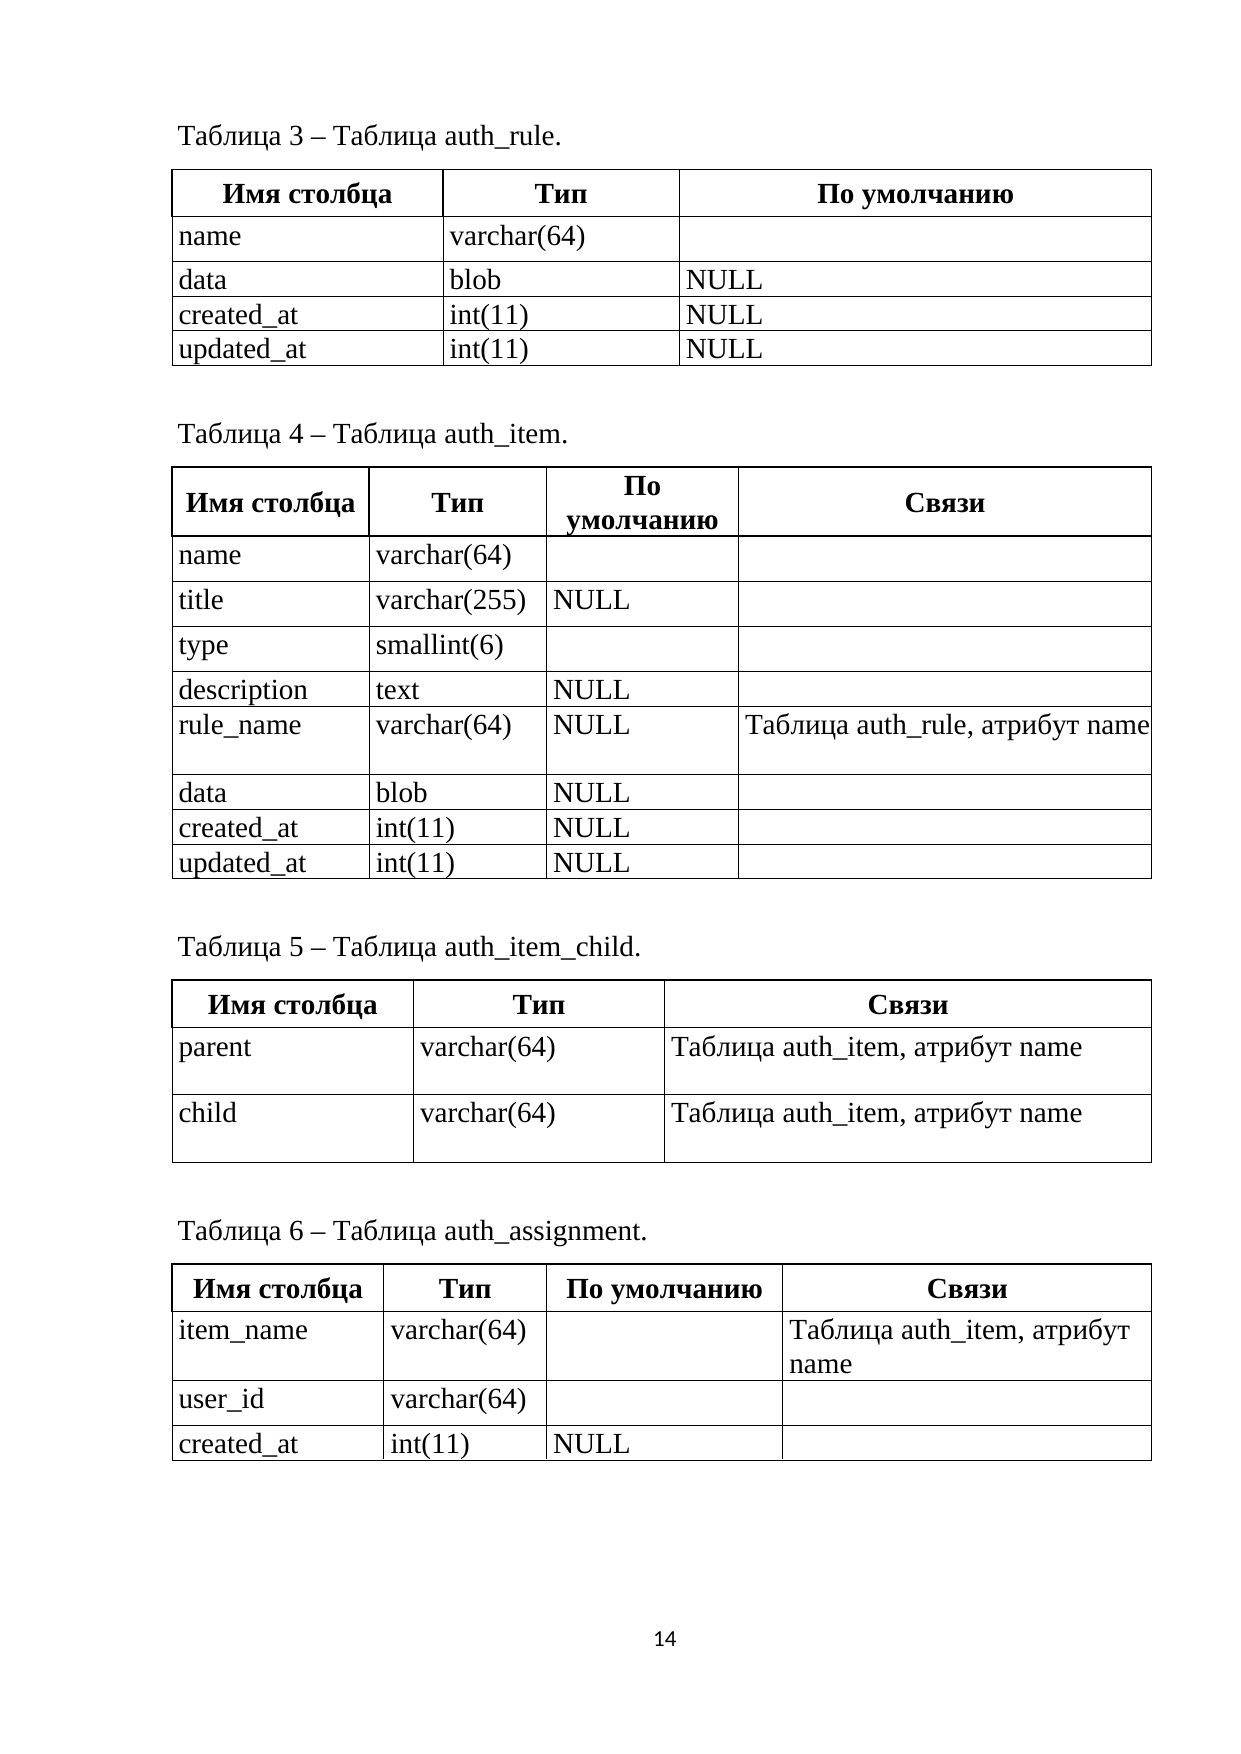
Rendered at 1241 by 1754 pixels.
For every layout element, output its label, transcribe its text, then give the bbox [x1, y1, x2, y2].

table_cell description [173, 672, 369, 706]
table_cell text [370, 672, 546, 706]
table_cell NULL [680, 331, 1151, 365]
table_cell int(11) [444, 297, 679, 330]
table_header По умолчанию [547, 468, 738, 535]
table_cell Таблица auth_item, атрибут name [783, 1312, 1151, 1379]
table_cell updated_at [173, 845, 369, 878]
table_cell [739, 775, 1151, 809]
table_cell parent [173, 1028, 413, 1094]
table_cell name [173, 537, 369, 581]
table_cell int(11) [370, 845, 546, 878]
table_header Связи [665, 981, 1151, 1027]
table_cell Таблица auth_rule, атрибут name [739, 707, 1151, 774]
table_cell blob [370, 775, 546, 809]
text Таблица 3 – Таблица auth_rule. [177, 118, 1152, 152]
table_cell int(11) [444, 331, 679, 365]
table_cell [783, 1381, 1151, 1425]
table_cell created_at [173, 1426, 383, 1459]
table_cell NULL [547, 810, 738, 843]
text Таблица 5 – Таблица auth_item_child. [177, 929, 1152, 963]
table_cell data [173, 262, 443, 296]
table_cell smallint(6) [370, 627, 546, 671]
table_cell varchar(64) [370, 537, 546, 581]
table_cell [739, 845, 1151, 878]
table_header Связи [783, 1265, 1151, 1311]
table_header Тип [384, 1265, 546, 1311]
table_cell [739, 582, 1151, 626]
table_cell user_id [173, 1381, 383, 1425]
table_cell NULL [547, 672, 738, 706]
table_cell [739, 627, 1151, 671]
table_cell rule_name [173, 707, 369, 774]
table_cell [547, 1381, 782, 1425]
table_header Тип [370, 468, 546, 535]
table_cell created_at [173, 297, 443, 330]
table_cell [680, 217, 1151, 261]
table_header Связи [739, 468, 1151, 535]
table_header Имя столбца [173, 468, 368, 535]
table_cell varchar(64) [414, 1095, 664, 1162]
text Таблица 4 – Таблица auth_item. [177, 416, 1152, 449]
table_cell int(11) [370, 810, 546, 843]
table_cell NULL [547, 582, 738, 626]
table_cell NULL [680, 262, 1151, 296]
table_cell data [173, 775, 369, 809]
table_cell created_at [173, 810, 369, 843]
table_cell varchar(64) [384, 1312, 546, 1379]
table_cell [547, 537, 738, 581]
table_cell NULL [680, 297, 1151, 330]
table_cell varchar(64) [414, 1028, 664, 1094]
table_cell NULL [547, 707, 738, 774]
table_header Имя столбца [173, 981, 413, 1027]
table_cell updated_at [173, 331, 443, 365]
table_header По умолчанию [547, 1265, 782, 1311]
text Таблица 6 – Таблица auth_assignment. [177, 1213, 1152, 1246]
table_cell title [173, 582, 369, 626]
table_header Имя столбца [173, 170, 442, 216]
table_cell Таблица auth_item, атрибут name [665, 1028, 1151, 1094]
table_cell NULL [547, 1426, 782, 1459]
table_header Тип [444, 170, 679, 216]
table_header Имя столбца [173, 1265, 383, 1311]
table_cell NULL [547, 775, 738, 809]
table_cell [547, 1312, 782, 1379]
table_cell type [173, 627, 369, 671]
table_cell varchar(255) [370, 582, 546, 626]
table_cell child [173, 1095, 413, 1162]
table_cell [739, 810, 1151, 843]
table_cell blob [444, 262, 679, 296]
table_cell Таблица auth_item, атрибут name [665, 1095, 1151, 1162]
table_cell item_name [173, 1312, 383, 1379]
table_header По умолчанию [680, 170, 1151, 216]
table_cell [783, 1426, 1151, 1459]
table_cell [739, 672, 1151, 706]
table_cell varchar(64) [370, 707, 546, 774]
table_cell [739, 537, 1151, 581]
table_cell varchar(64) [384, 1381, 546, 1425]
table_header Тип [414, 981, 664, 1027]
table_cell int(11) [384, 1426, 546, 1459]
table_cell NULL [547, 845, 738, 878]
table_cell name [173, 217, 443, 261]
table_cell [547, 627, 738, 671]
table_cell varchar(64) [444, 217, 679, 261]
